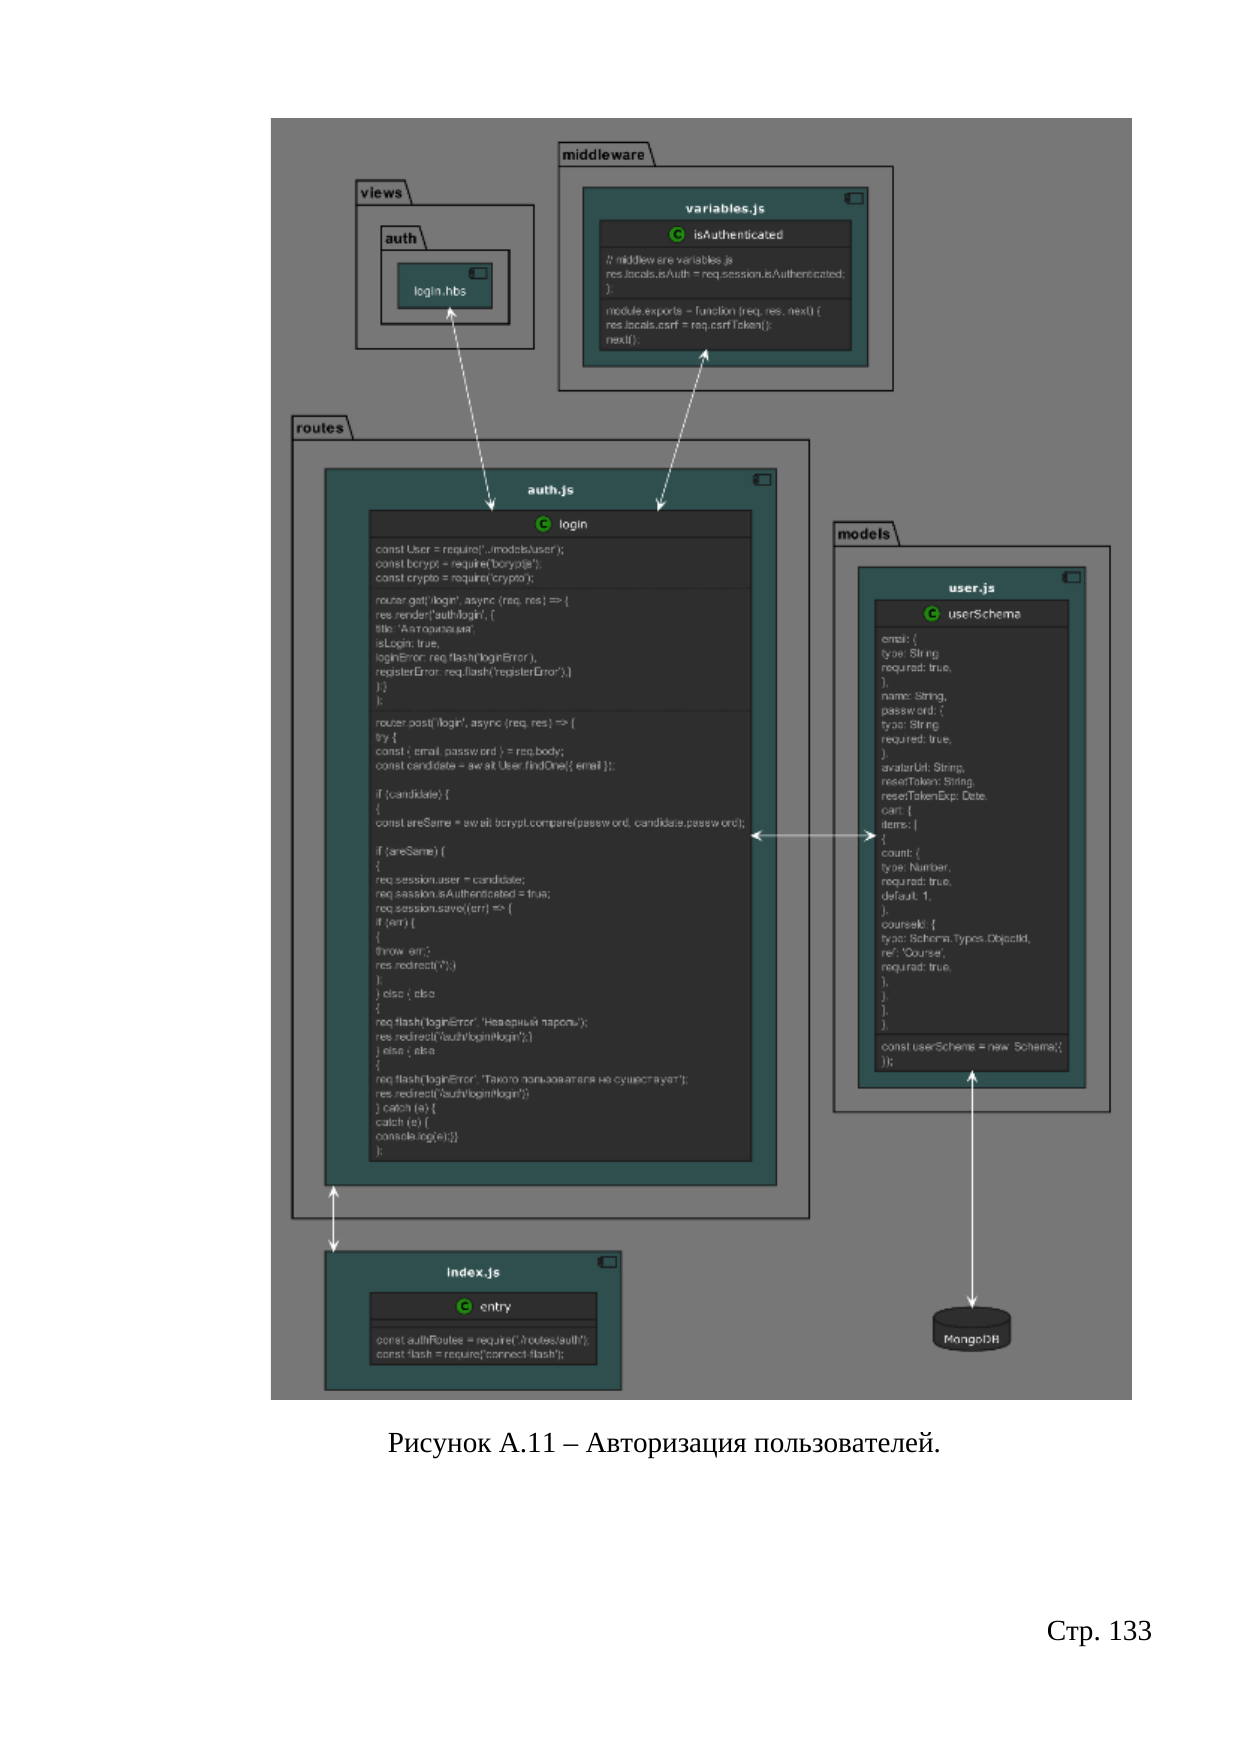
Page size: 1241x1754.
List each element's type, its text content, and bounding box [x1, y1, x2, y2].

picture [270, 118, 1132, 1400]
text Рисунок А.11 – Авторизация пользователей. [177, 1425, 1152, 1459]
